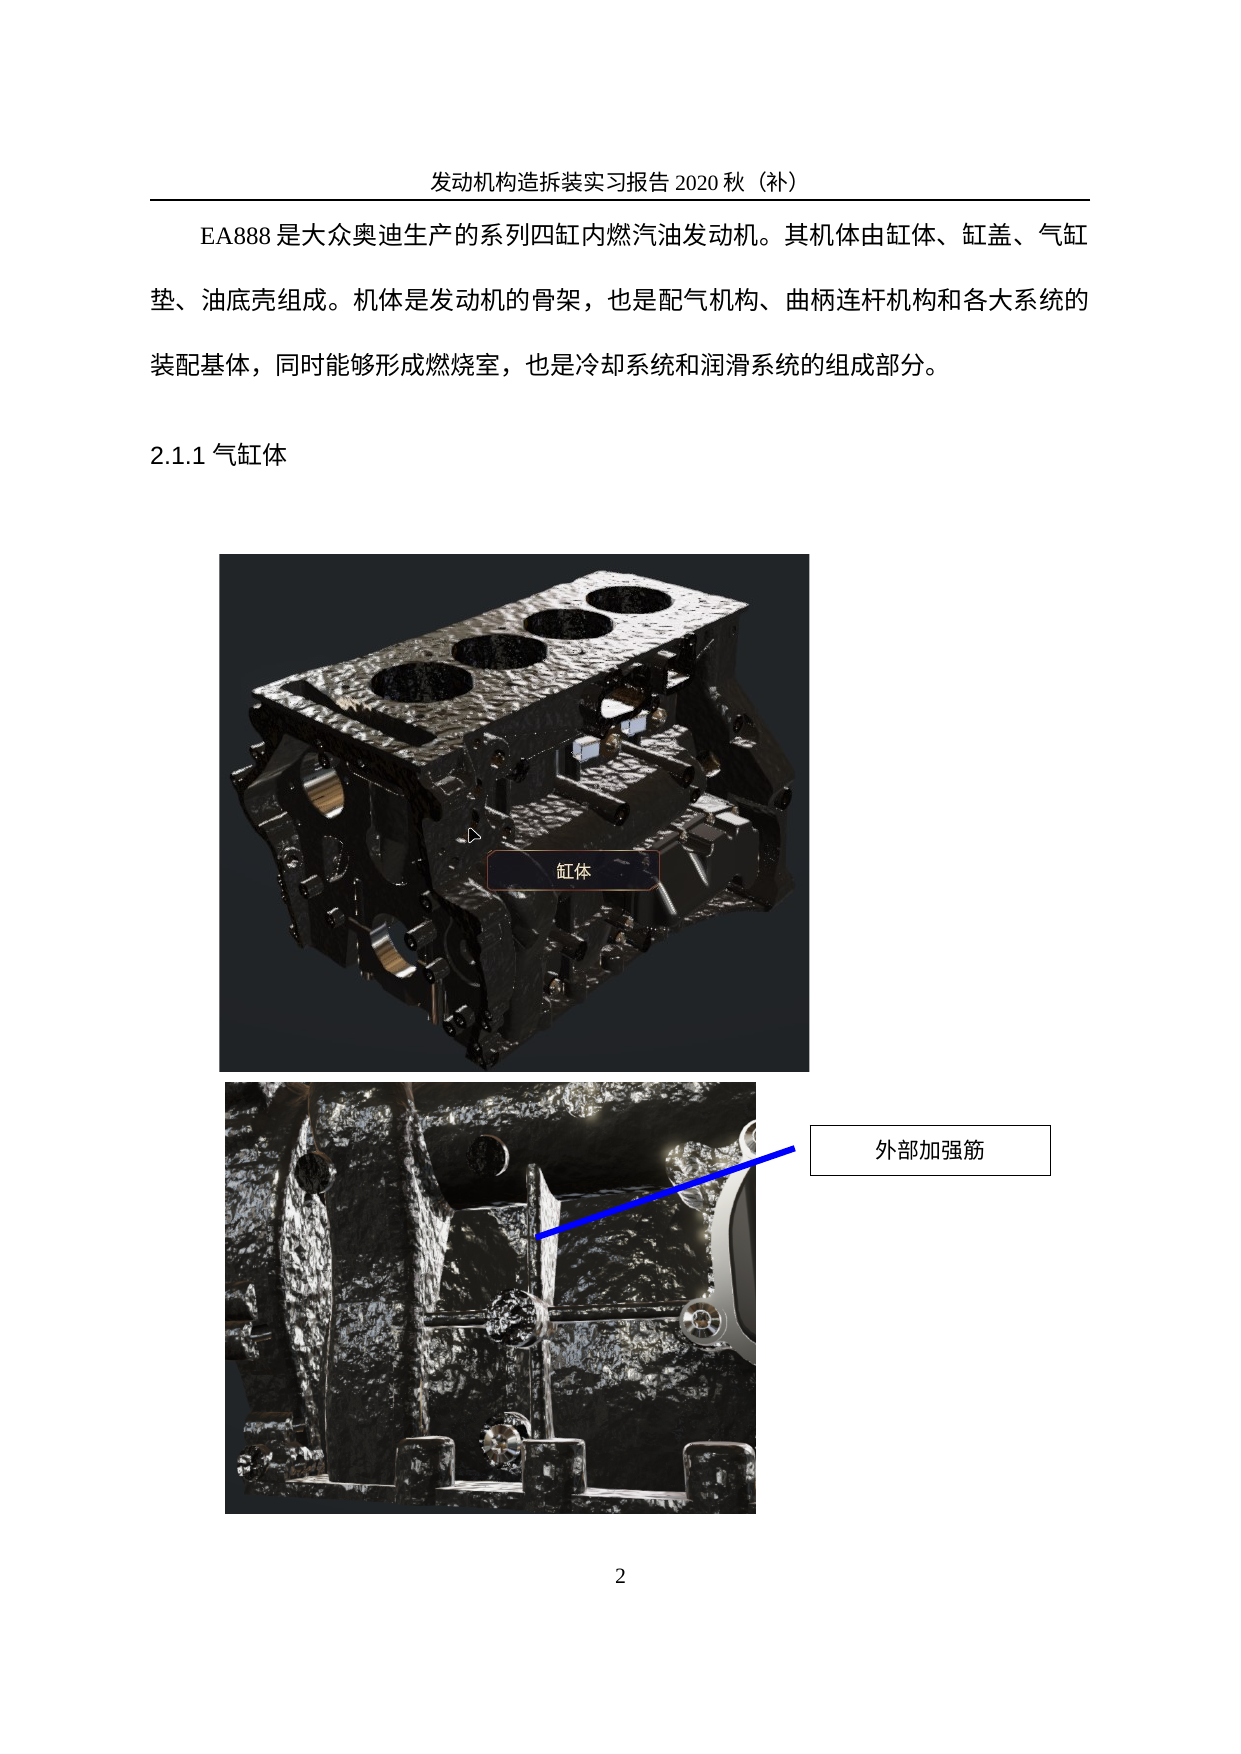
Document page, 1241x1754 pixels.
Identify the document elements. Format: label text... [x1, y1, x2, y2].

picture [225, 1082, 756, 1514]
text 2.1.1 气缸体 [150, 421, 1090, 486]
text EA888是大众奥迪生产的系列四缸内燃汽油发动机。其机体由缸体、缸盖、气缸垫、油底壳组成。机体是发动机的骨架，也是配气机构、曲柄连杆机构和各大系统的装配基体，同时能够形成燃烧室，也是冷却系统和润滑系统的组成部分。 [150, 201, 1090, 396]
picture [219, 554, 810, 1072]
